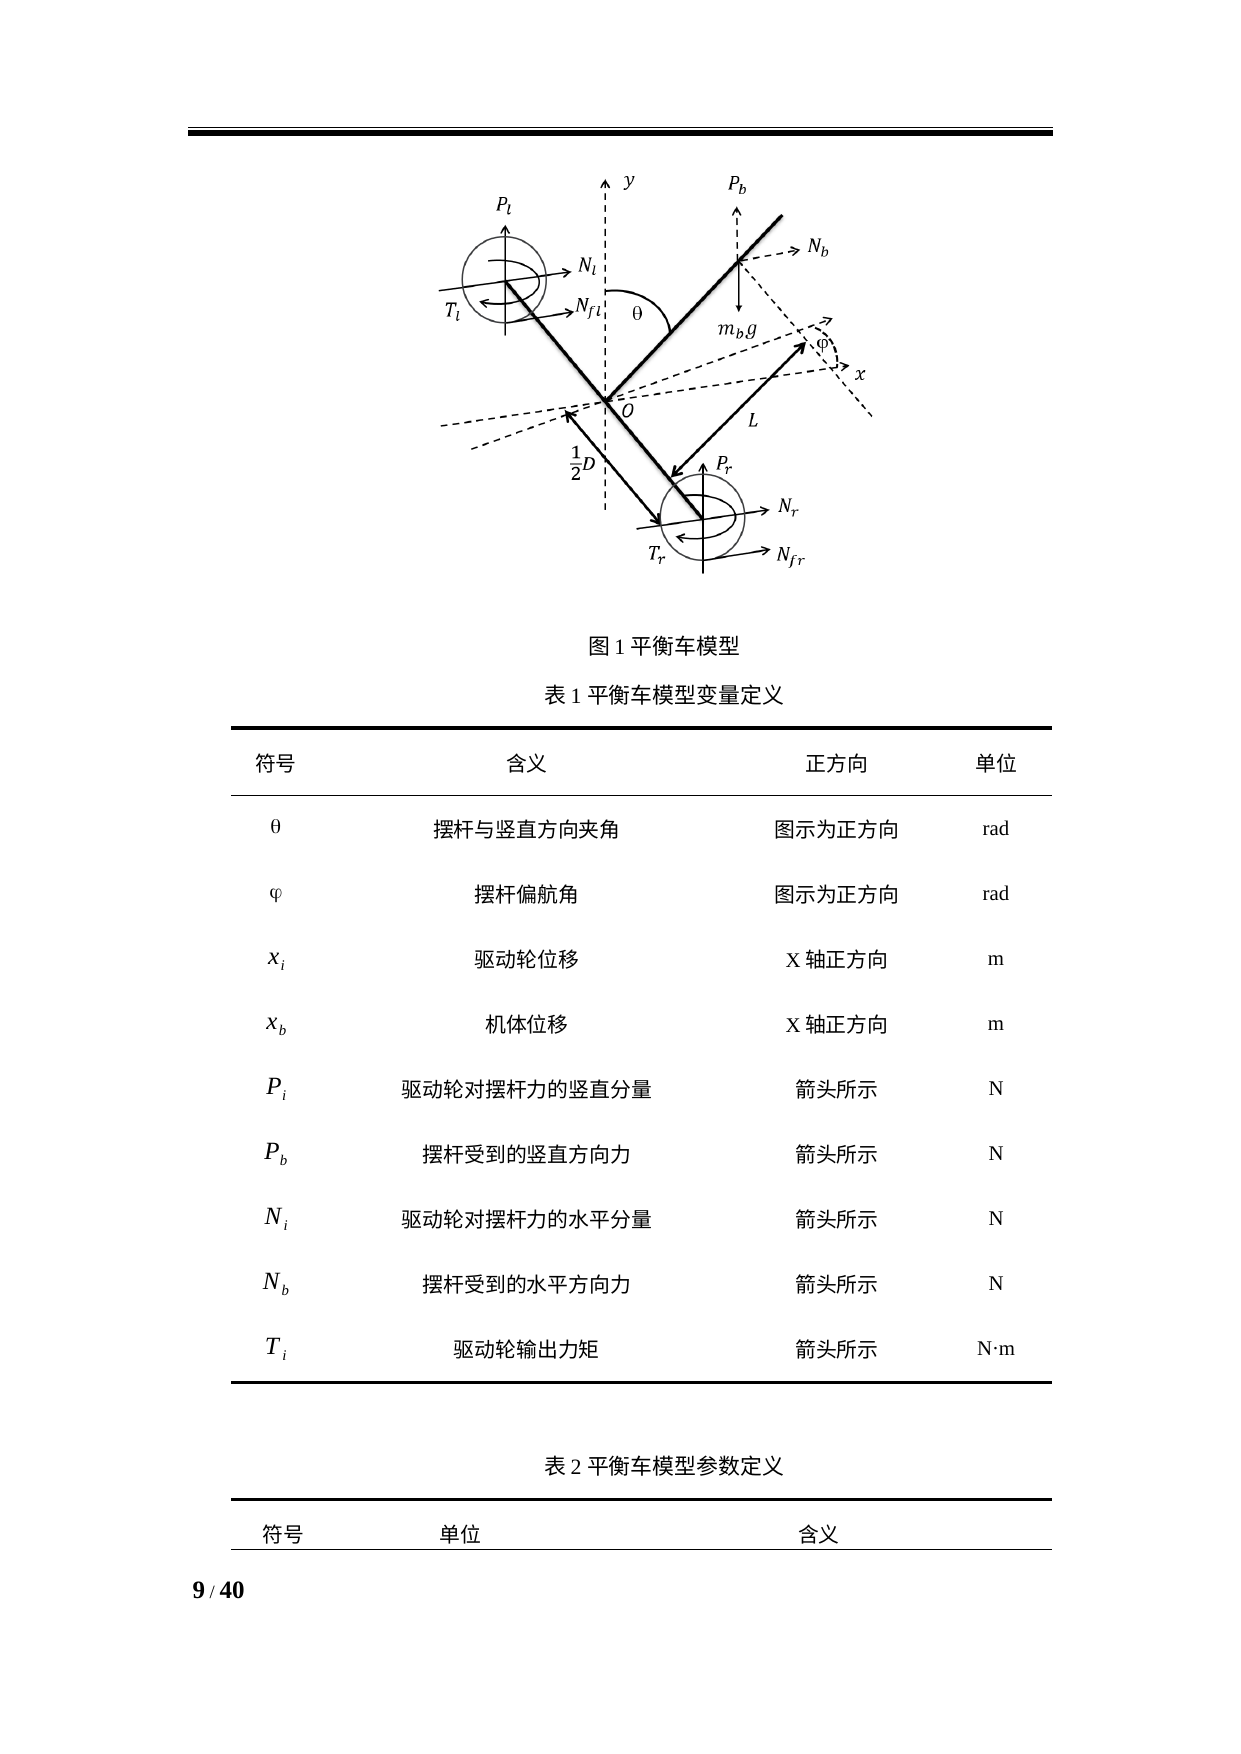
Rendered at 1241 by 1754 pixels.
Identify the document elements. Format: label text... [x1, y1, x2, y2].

table_cell 摆杆受到的竖直方向力 [320, 1121, 733, 1186]
picture [421, 157, 907, 591]
table_cell [231, 1316, 320, 1381]
table_cell 驱动轮对摆杆力的竖直分量 [320, 1056, 733, 1121]
table_header 单位 [335, 1501, 586, 1549]
table_cell [231, 861, 320, 926]
list 图1 平衡车模型 [231, 629, 1053, 661]
table_cell 摆杆受到的水平方向力 [320, 1251, 733, 1316]
table_cell m [940, 991, 1052, 1056]
table_cell N [940, 1121, 1052, 1186]
table_cell 摆杆偏航角 [320, 861, 733, 926]
table_cell 箭头所示 [733, 1121, 940, 1186]
table_cell 箭头所示 [733, 1316, 940, 1381]
table_cell 机体位移 [320, 991, 733, 1056]
table_cell [231, 1121, 320, 1186]
table_cell 驱动轮对摆杆力的水平分量 [320, 1186, 733, 1251]
table_cell N [940, 1251, 1052, 1316]
table_header 含义 [320, 730, 733, 794]
table_cell [231, 1186, 320, 1251]
table_cell N [940, 1056, 1052, 1121]
list 表1 平衡车模型变量定义 [231, 678, 1053, 710]
table_cell rad [940, 796, 1052, 861]
table_header 符号 [231, 1501, 335, 1549]
table_cell N [940, 1186, 1052, 1251]
table_cell 箭头所示 [733, 1251, 940, 1316]
table_cell 摆杆与竖直方向夹角 [320, 796, 733, 861]
table_cell [231, 796, 320, 861]
table_cell N·m [940, 1316, 1052, 1381]
table_cell [231, 926, 320, 991]
table_header 单位 [940, 730, 1052, 794]
table_cell rad [940, 861, 1052, 926]
table_cell 驱动轮输出力矩 [320, 1316, 733, 1381]
table_cell 图示为正方向 [733, 796, 940, 861]
table_cell [231, 991, 320, 1056]
table_cell 图示为正方向 [733, 861, 940, 926]
table_cell [231, 1251, 320, 1316]
table_header 含义 [586, 1501, 1052, 1549]
table_cell 驱动轮位移 [320, 926, 733, 991]
table_cell m [940, 926, 1052, 991]
list 表2 平衡车模型参数定义 [231, 1449, 1053, 1481]
table_cell 箭头所示 [733, 1186, 940, 1251]
table_cell [231, 1056, 320, 1121]
table_cell X轴正方向 [733, 991, 940, 1056]
table_cell 箭头所示 [733, 1056, 940, 1121]
table_header 符号 [231, 730, 320, 794]
table_header 正方向 [733, 730, 940, 794]
table_cell X轴正方向 [733, 926, 940, 991]
